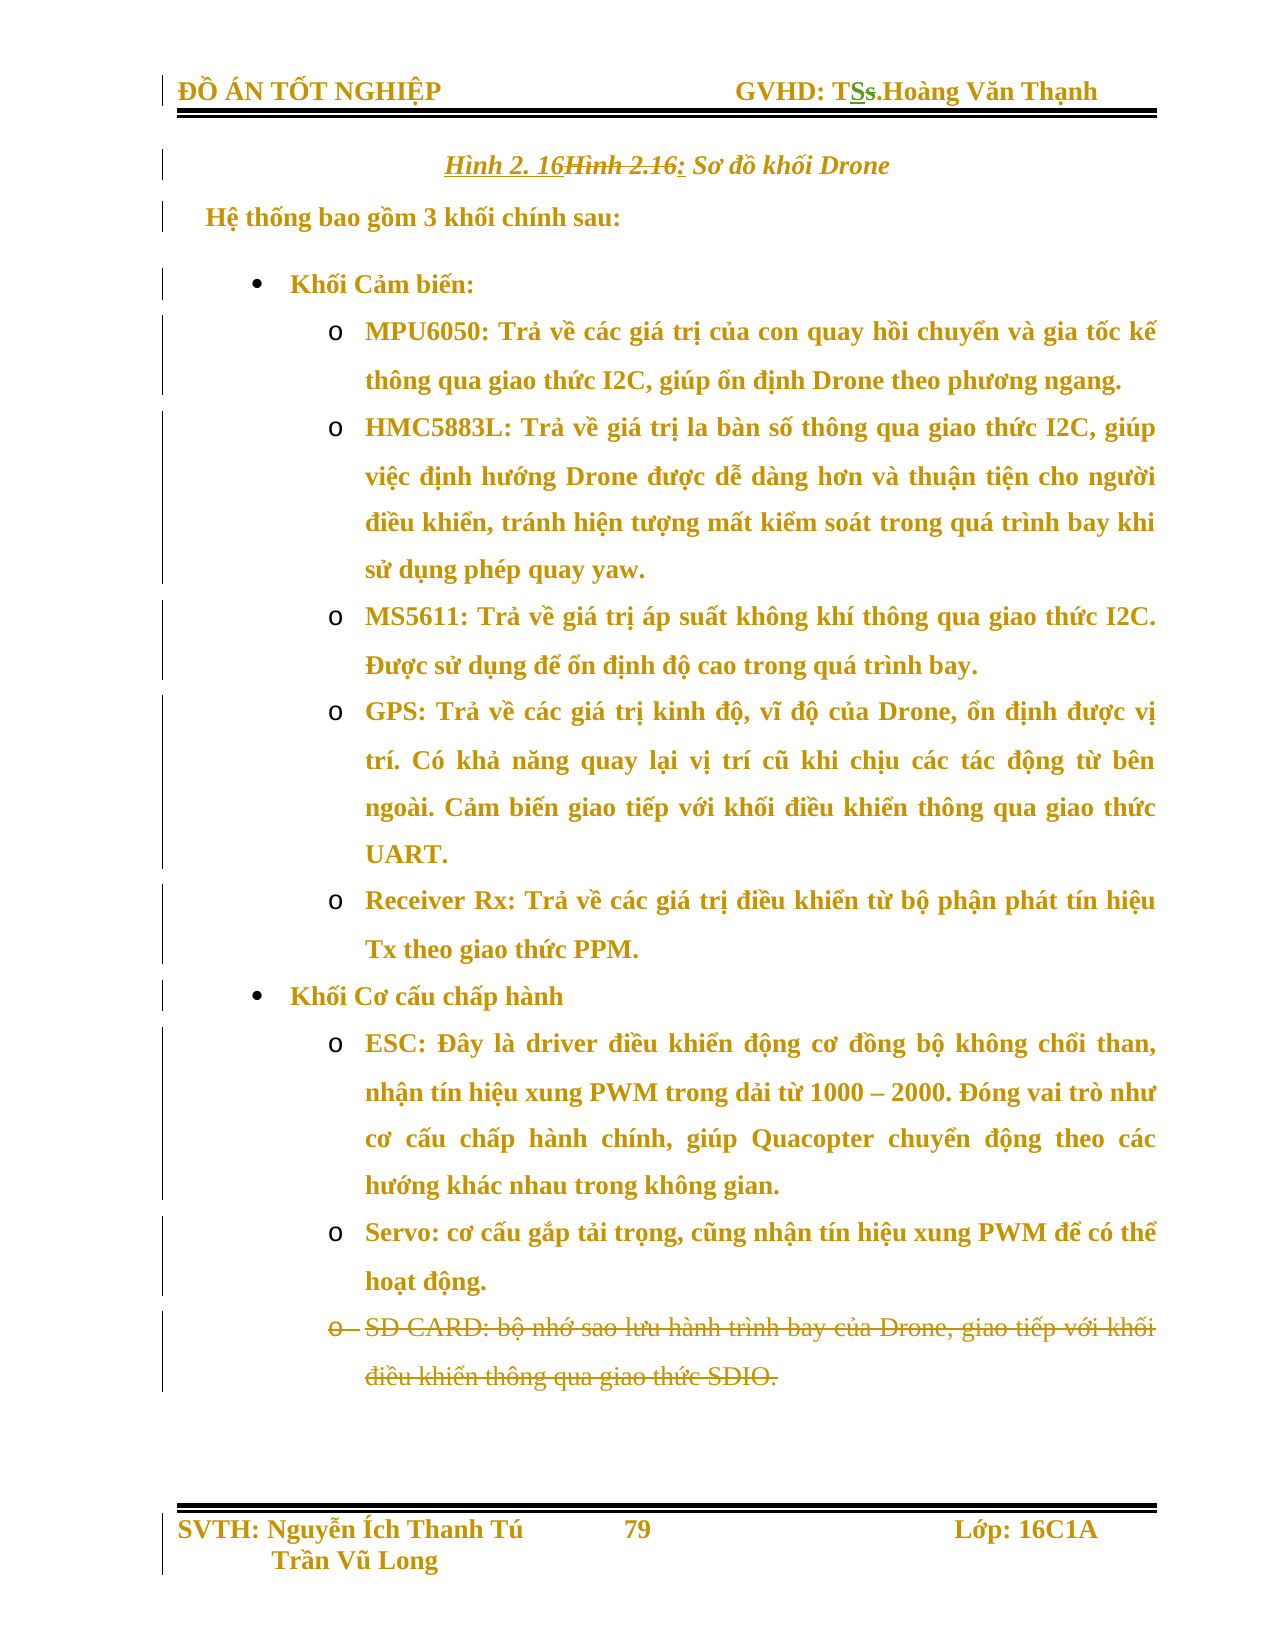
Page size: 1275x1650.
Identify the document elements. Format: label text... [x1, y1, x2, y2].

list Khối Cơ cấu chấp hành [252, 980, 1157, 1011]
list ESC: Đây là driver điều khiển động cơ đồng bộ không chổi than, nhận tín hiệu xung PWM trong dải từ 1000 – 2000. Đóng vai trò như cơ cấu chấp hành chính, giúp Quacopter chuyển động theo các hướng khác nhau trong không gian. [327, 1027, 1157, 1200]
list HMC5883L: Trả về giá trị la bàn số thông qua giao thức I2C, giúp việc định hướng Drone được dễ dàng hơn và thuận tiện cho người điều khiển, tránh hiện tượng mất kiểm soát trong quá trình bay khi sử dụng phép quay yaw. [327, 411, 1157, 584]
text Sơ đồ khối Drone [177, 149, 1157, 180]
list Khối Cảm biến: [252, 268, 1157, 299]
list MPU6050: Trả về các giá trị của con quay hồi chuyển và gia tốc kế thông qua giao thức I2C, giúp ổn định Drone theo phương ngang. [327, 315, 1157, 395]
list Servo: cơ cấu gắp tải trọng, cũng nhận tín hiệu xung PWM để có thể hoạt động. [327, 1216, 1157, 1296]
list GPS: Trả về các giá trị kinh độ, vĩ độ của Drone, ổn định được vị trí. Có khả năng quay lại vị trí cũ khi chịu các tác động từ bên ngoài. Cảm biến giao tiếp với khối điều khiển thông qua giao thức UART. [327, 695, 1157, 869]
list Receiver Rx: Trả về các giá trị điều khiển từ bộ phận phát tín hiệu Tx theo giao thức PPM. [327, 884, 1157, 964]
list MS5611: Trả về giá trị áp suất không khí thông qua giao thức I2C. Được sử dụng để ổn định độ cao trong quá trình bay. [327, 600, 1157, 680]
text Hệ thống bao gồm 3 khối chính sau: [177, 201, 1157, 232]
